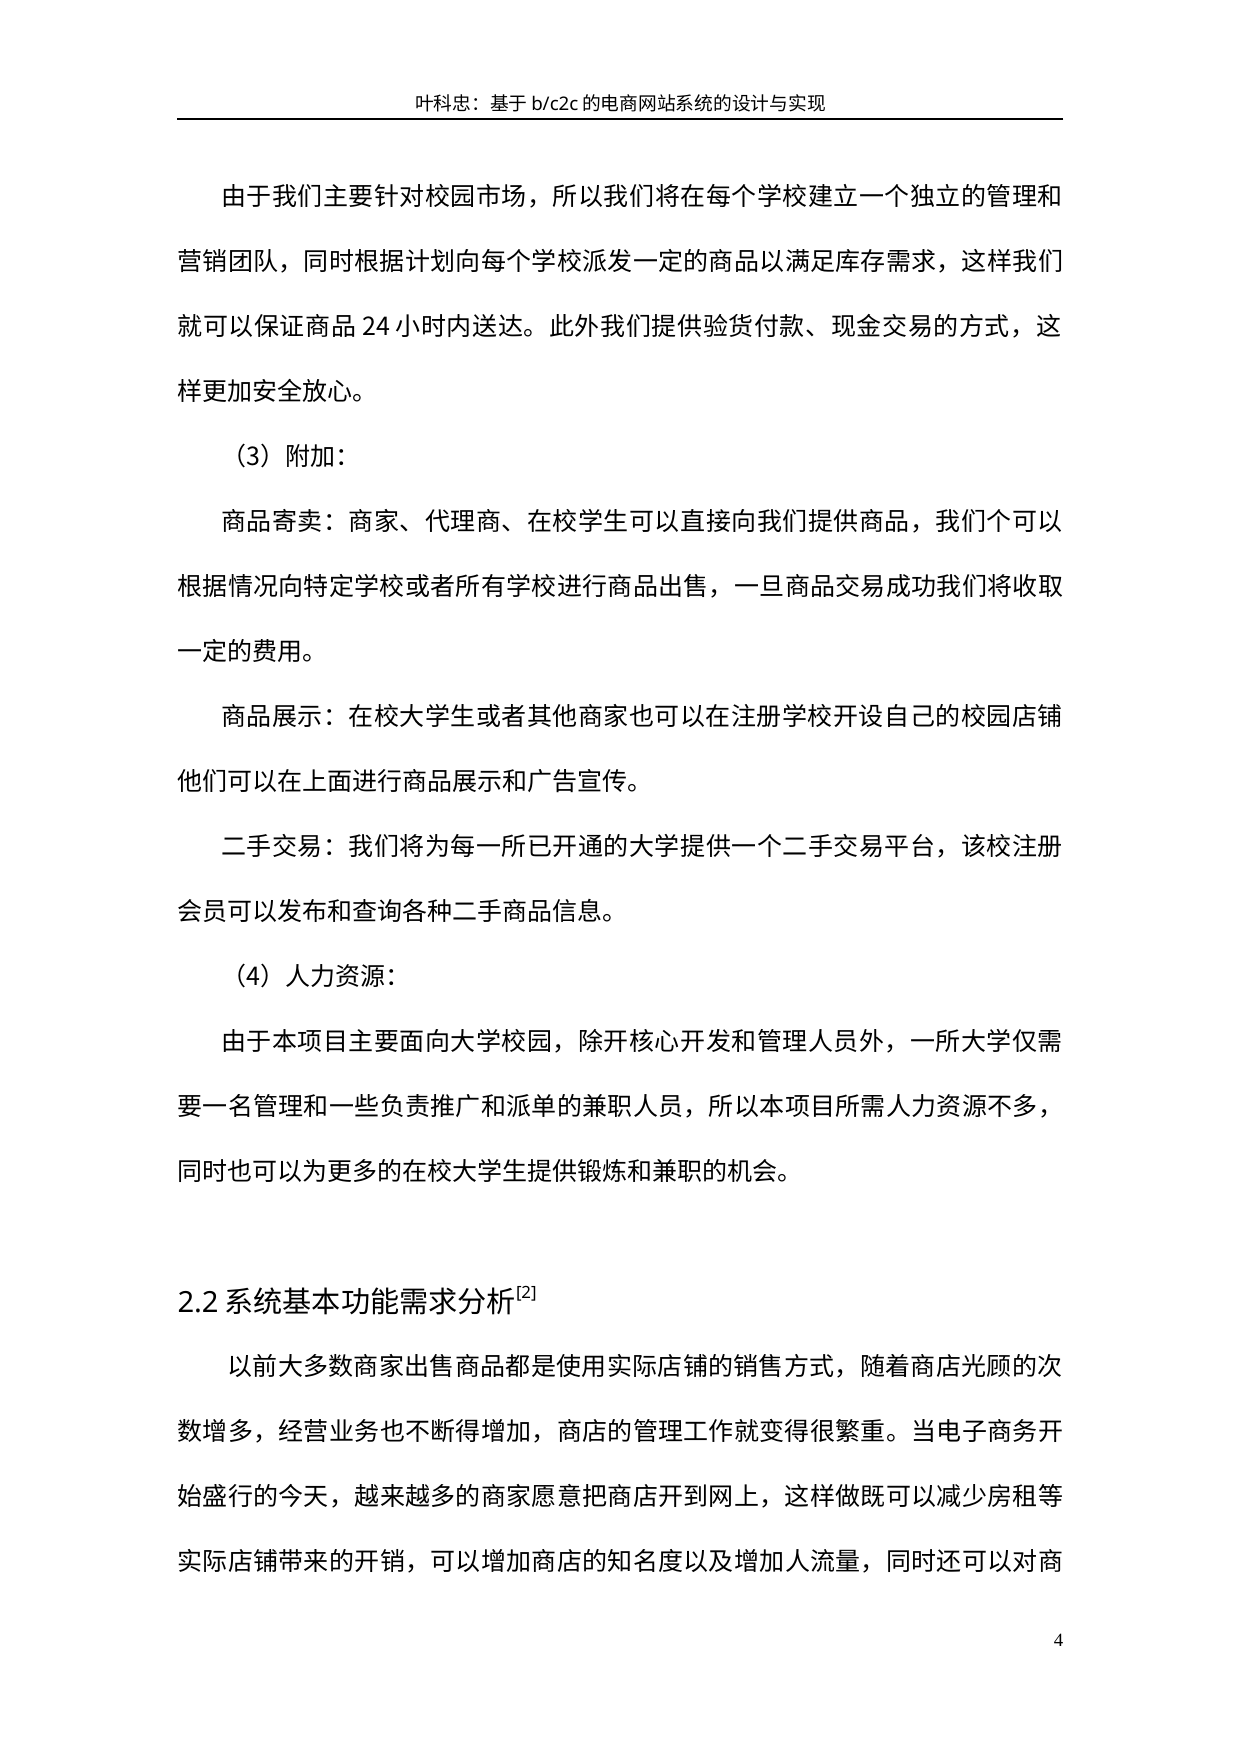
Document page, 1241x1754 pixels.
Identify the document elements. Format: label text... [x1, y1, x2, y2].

text （4）人力资源： [177, 942, 1063, 1007]
text （3）附加： [177, 422, 1063, 487]
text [177, 1332, 1063, 1592]
text 商品寄卖：商家、代理商、在校学生可以直接向我们提供商品，我们个可以根据情况向特定学校或者所有学校进行商品出售，一旦商品交易成功我们将收取一定的费用。 [177, 487, 1063, 682]
text 二手交易：我们将为每一所已开通的大学提供一个二手交易平台，该校注册会员可以发布和查询各种二手商品信息。 [177, 812, 1063, 942]
text 由于本项目主要面向大学校园，除开核心开发和管理人员外，一所大学仅需要一名管理和一些负责推广和派单的兼职人员，所以本项目所需人力资源不多，同时也可以为更多的在校大学生提供锻炼和兼职的机会。 [177, 1007, 1063, 1202]
text 商品展示：在校大学生或者其他商家也可以在注册学校开设自己的校园店铺，他们可以在上面进行商品展示和广告宣传。 [177, 682, 1063, 812]
text 由于我们主要针对校园市场，所以我们将在每个学校建立一个独立的管理和营销团队，同时根据计划向每个学校派发一定的商品以满足库存需求，这样我们就可以保证商品24小时内送达。此外我们提供验货付款、现金交易的方式，这样更加安全放心。 [177, 162, 1063, 422]
text 2.2系统基本功能需求分析[2] [177, 1267, 1063, 1332]
